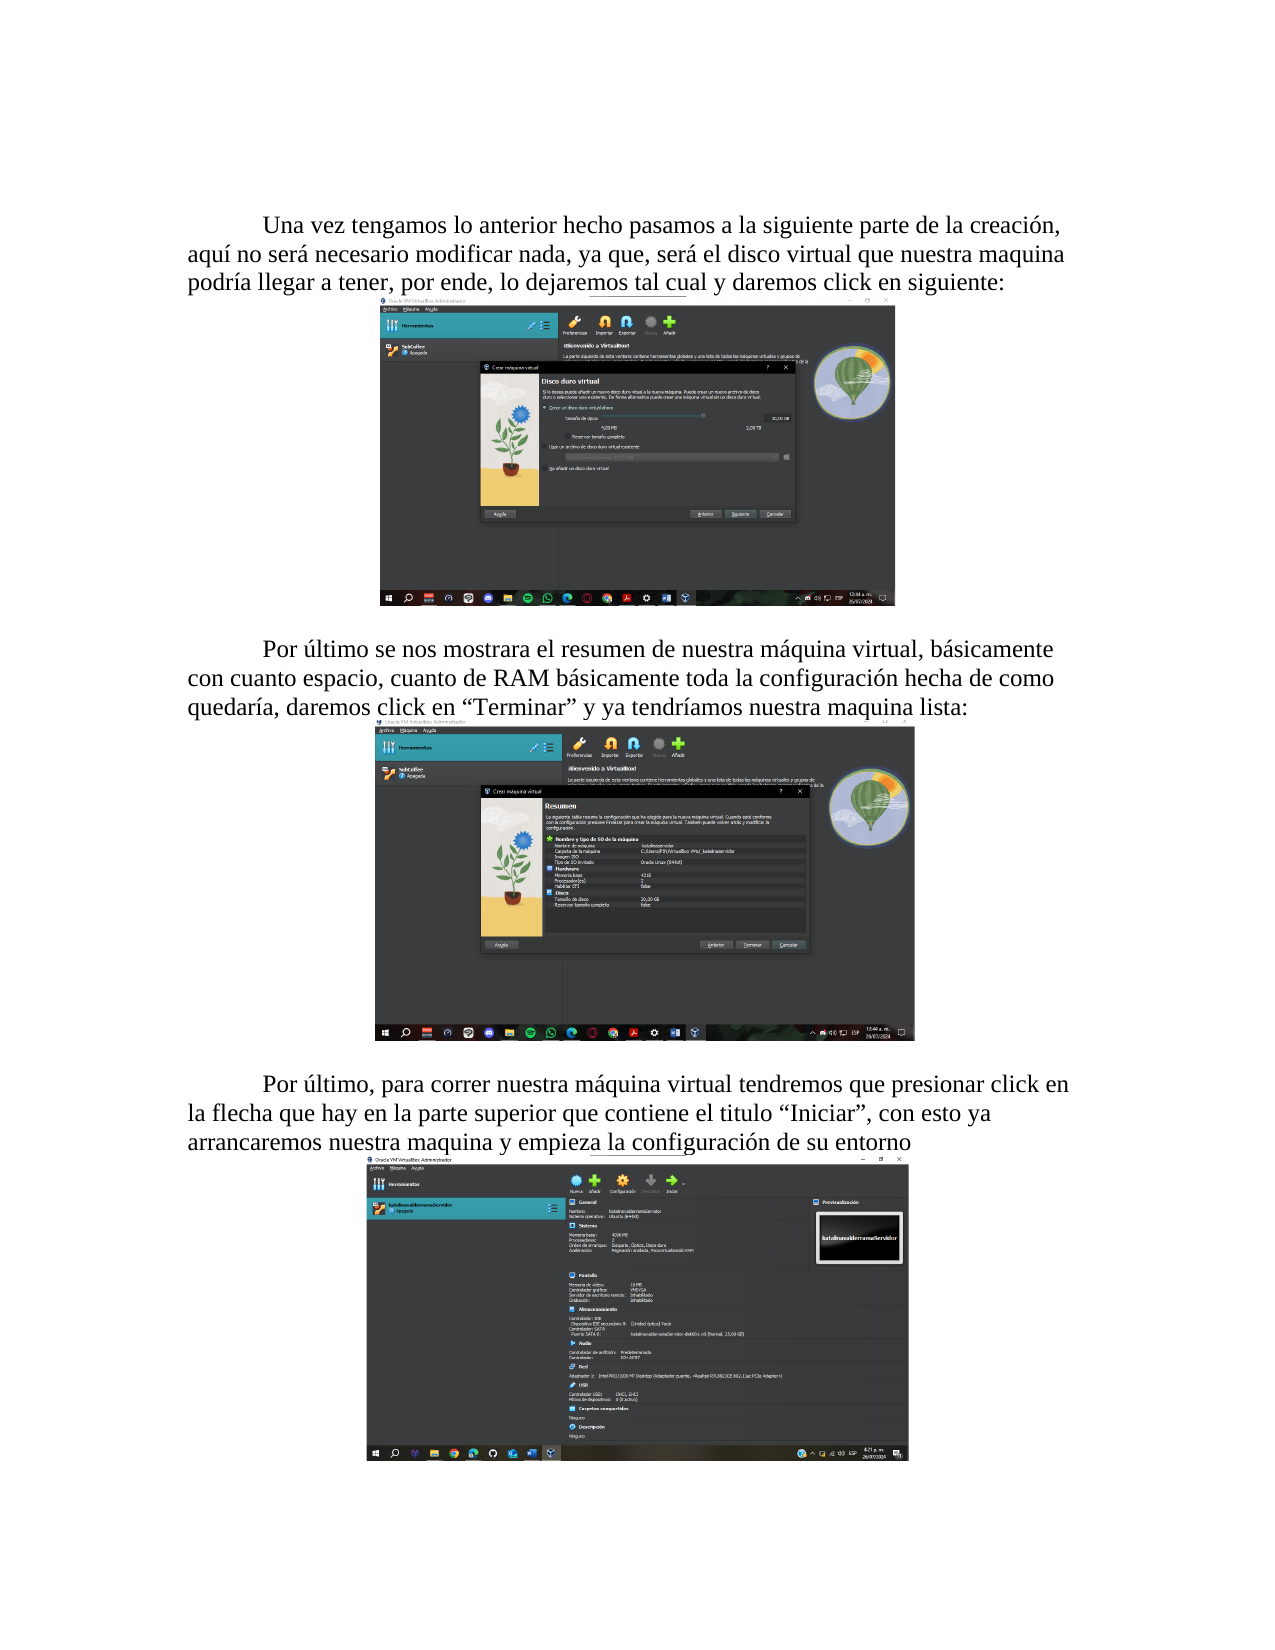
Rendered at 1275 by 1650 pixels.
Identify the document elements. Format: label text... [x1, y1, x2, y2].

text Por último se nos mostrara el resumen de nuestra máquina virtual, básicamente con cuanto espacio, cuanto de RAM básicamente toda la configuración hecha de como quedaría, daremos click en “Terminar” y ya tendríamos nuestra maquina lista: [187, 634, 1087, 720]
picture [366, 1155, 909, 1461]
text Por último, para correr nuestra máquina virtual tendremos que presionar click en la flecha que hay en la parte superior que contiene el titulo “Iniciar”, con esto ya arrancaremos nuestra maquina y empieza la configuración de su entorno [187, 1069, 1087, 1156]
text Una vez tengamos lo anterior hecho pasamos a la siguiente parte de la creación, aquí no será necesario modificar nada, ya que, será el disco virtual que nuestra maquina podría llegar a tener, por ende, lo dejaremos tal cual y daremos click en siguiente: [187, 210, 1087, 296]
picture [380, 296, 896, 606]
picture [375, 720, 915, 1041]
